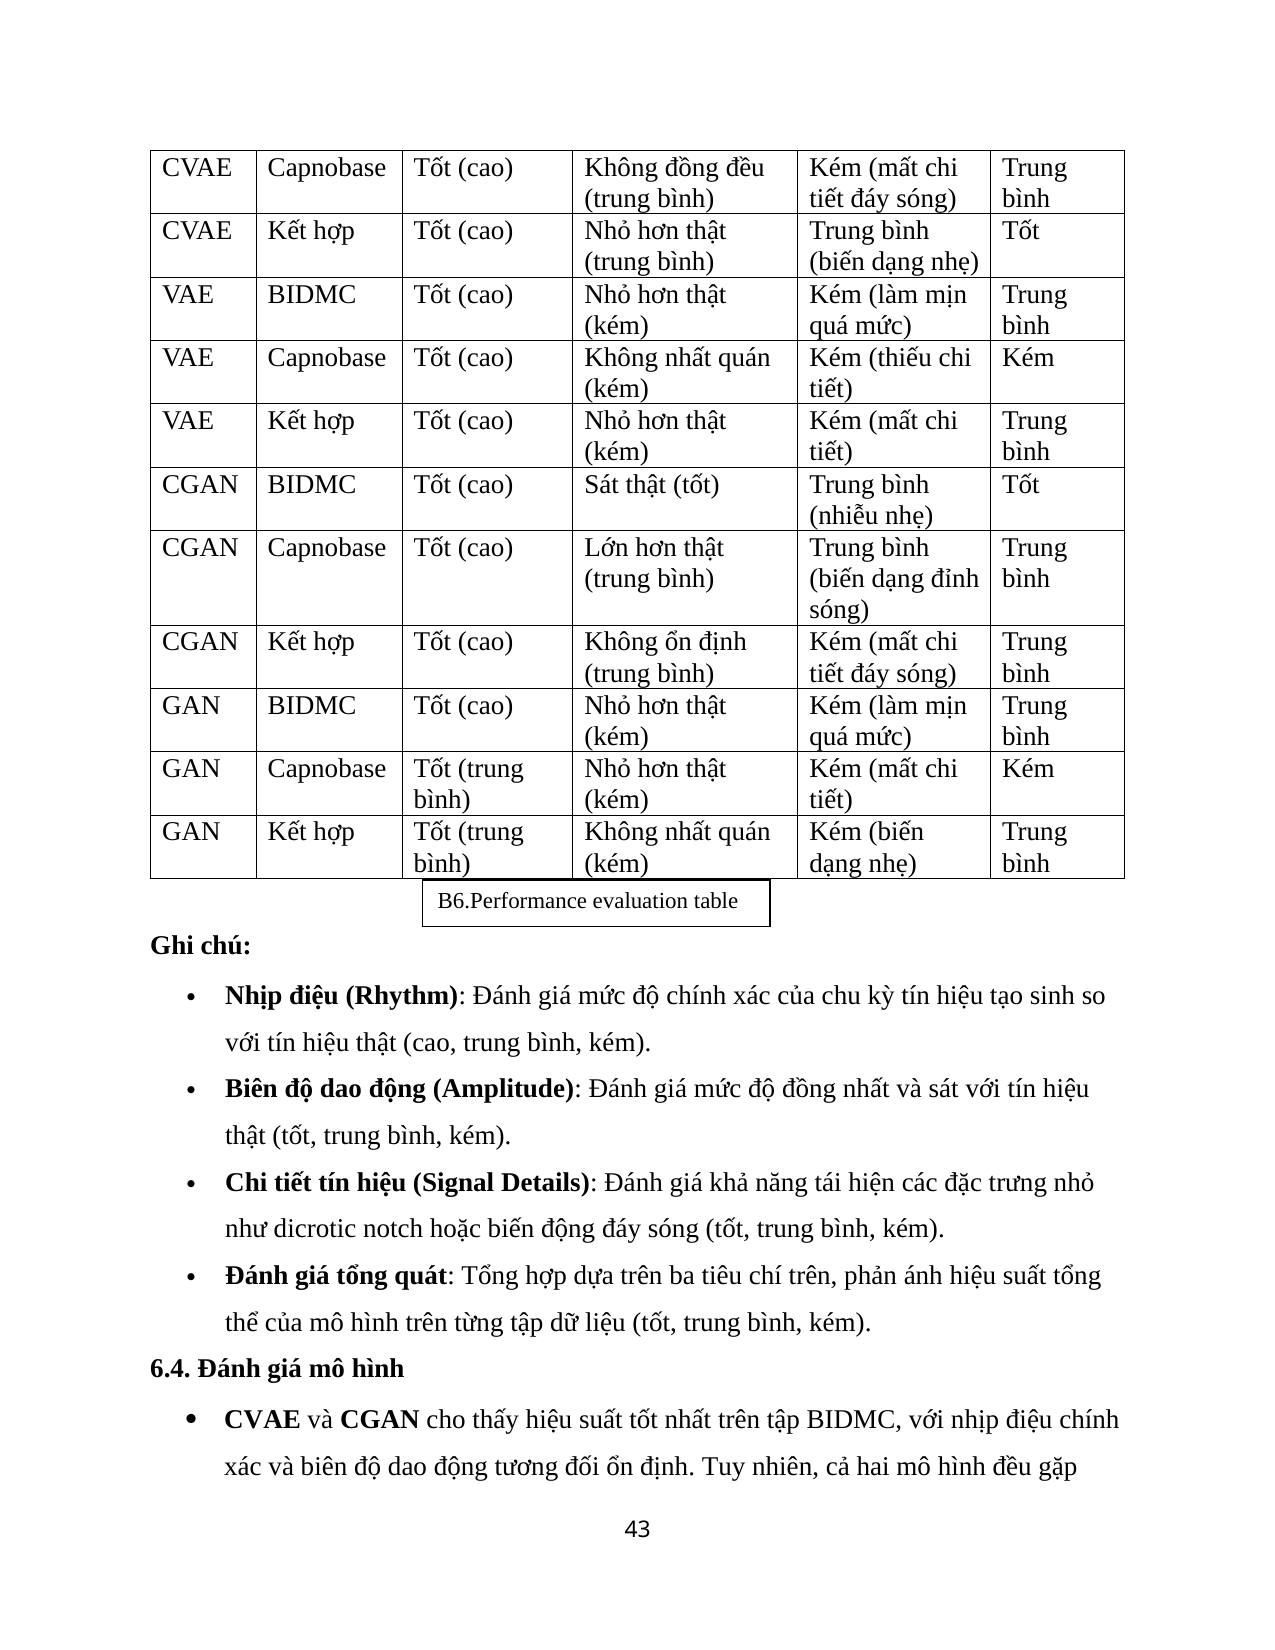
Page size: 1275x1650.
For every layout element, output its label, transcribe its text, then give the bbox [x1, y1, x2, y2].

table_cell VAE [151, 404, 256, 467]
table_cell Kết hợp [257, 214, 402, 277]
table_cell Không nhất quán (kém) [573, 341, 797, 403]
table_cell Nhỏ hơn thật (kém) [573, 404, 797, 467]
table_cell Tốt (cao) [403, 341, 572, 403]
table_cell BIDMC [257, 468, 402, 530]
table_cell Tốt (cao) [403, 404, 572, 467]
table_cell Trung bình [991, 151, 1124, 213]
table_cell Nhỏ hơn thật (kém) [573, 278, 797, 340]
table_cell Tốt (trung bình) [403, 752, 572, 814]
table_cell Tốt (cao) [403, 689, 572, 751]
table_cell Tốt (cao) [403, 468, 572, 530]
table_cell Tốt (cao) [403, 531, 572, 624]
table_cell Tốt [991, 214, 1124, 277]
table_cell Trung bình [991, 626, 1124, 688]
table_cell GAN [151, 816, 256, 878]
table_cell Lớn hơn thật (trung bình) [573, 531, 797, 624]
table_cell BIDMC [257, 278, 402, 340]
table_cell Kém (thiếu chi tiết) [798, 341, 990, 403]
text Ghi chú: [150, 929, 1125, 960]
table_cell Kém (làm mịn quá mức) [798, 278, 990, 340]
table_cell CGAN [151, 468, 256, 530]
table_cell Trung bình (nhiễu nhẹ) [798, 468, 990, 530]
list Chi tiết tín hiệu (Signal Details): Đánh giá khả năng tái hiện các đặc trưng nhỏ như dicrotic notch hoặc biến động đáy sóng (tốt, trung bình, kém). [187, 1166, 1125, 1244]
text 6.4. Đánh giá mô hình [150, 1353, 1125, 1384]
table_cell Sát thật (tốt) [573, 468, 797, 530]
table_cell Tốt (trung bình) [403, 816, 572, 878]
table_cell Trung bình [991, 689, 1124, 751]
table_cell Kém (mất chi tiết đáy sóng) [798, 151, 990, 213]
table_cell Kém (làm mịn quá mức) [798, 689, 990, 751]
table_cell GAN [151, 689, 256, 751]
table_cell Capnobase [257, 341, 402, 403]
table_cell Kém (mất chi tiết đáy sóng) [798, 626, 990, 688]
table_cell Kém [991, 752, 1124, 814]
list Biên độ dao động (Amplitude): Đánh giá mức độ đồng nhất và sát với tín hiệu thật (tốt, trung bình, kém). [187, 1073, 1125, 1150]
table_cell Không nhất quán (kém) [573, 816, 797, 878]
table_cell Kém (mất chi tiết) [798, 404, 990, 467]
table_cell VAE [151, 278, 256, 340]
table_cell Tốt (cao) [403, 626, 572, 688]
table_cell CGAN [151, 626, 256, 688]
table_cell Kém [991, 341, 1124, 403]
table_cell Kết hợp [257, 626, 402, 688]
table_cell Tốt (cao) [403, 151, 572, 213]
table_cell Trung bình [991, 278, 1124, 340]
table_cell Trung bình (biến dạng đỉnh sóng) [798, 531, 990, 624]
table_cell VAE [151, 341, 256, 403]
table_cell GAN [151, 752, 256, 814]
table_cell Nhỏ hơn thật (kém) [573, 752, 797, 814]
table_cell Kém (mất chi tiết) [798, 752, 990, 814]
table_cell Trung bình [991, 531, 1124, 624]
table_cell Tốt (cao) [403, 278, 572, 340]
table_cell Kết hợp [257, 816, 402, 878]
table_cell Nhỏ hơn thật (trung bình) [573, 214, 797, 277]
table_cell CGAN [151, 531, 256, 624]
table_cell Capnobase [257, 151, 402, 213]
table_cell Tốt [991, 468, 1124, 530]
table_cell Tốt (cao) [403, 214, 572, 277]
list Đánh giá tổng quát: Tổng hợp dựa trên ba tiêu chí trên, phản ánh hiệu suất tổng thể của mô hình trên từng tập dữ liệu (tốt, trung bình, kém). [187, 1259, 1125, 1337]
table_cell Trung bình (biến dạng nhẹ) [798, 214, 990, 277]
table_cell CVAE [151, 214, 256, 277]
list Nhịp điệu (Rhythm): Đánh giá mức độ chính xác của chu kỳ tín hiệu tạo sinh so với tín hiệu thật (cao, trung bình, kém). [187, 979, 1125, 1057]
table_cell Kết hợp [257, 404, 402, 467]
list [186, 1403, 1125, 1481]
table_cell BIDMC [257, 689, 402, 751]
table_cell CVAE [151, 151, 256, 213]
table_cell Nhỏ hơn thật (kém) [573, 689, 797, 751]
table_cell Capnobase [257, 752, 402, 814]
table_cell Trung bình [991, 404, 1124, 467]
table_cell Trung bình [991, 816, 1124, 878]
table_cell Không đồng đều (trung bình) [573, 151, 797, 213]
table_cell Không ổn định (trung bình) [573, 626, 797, 688]
table_cell Capnobase [257, 531, 402, 624]
table_cell Kém (biến dạng nhẹ) [798, 816, 990, 878]
